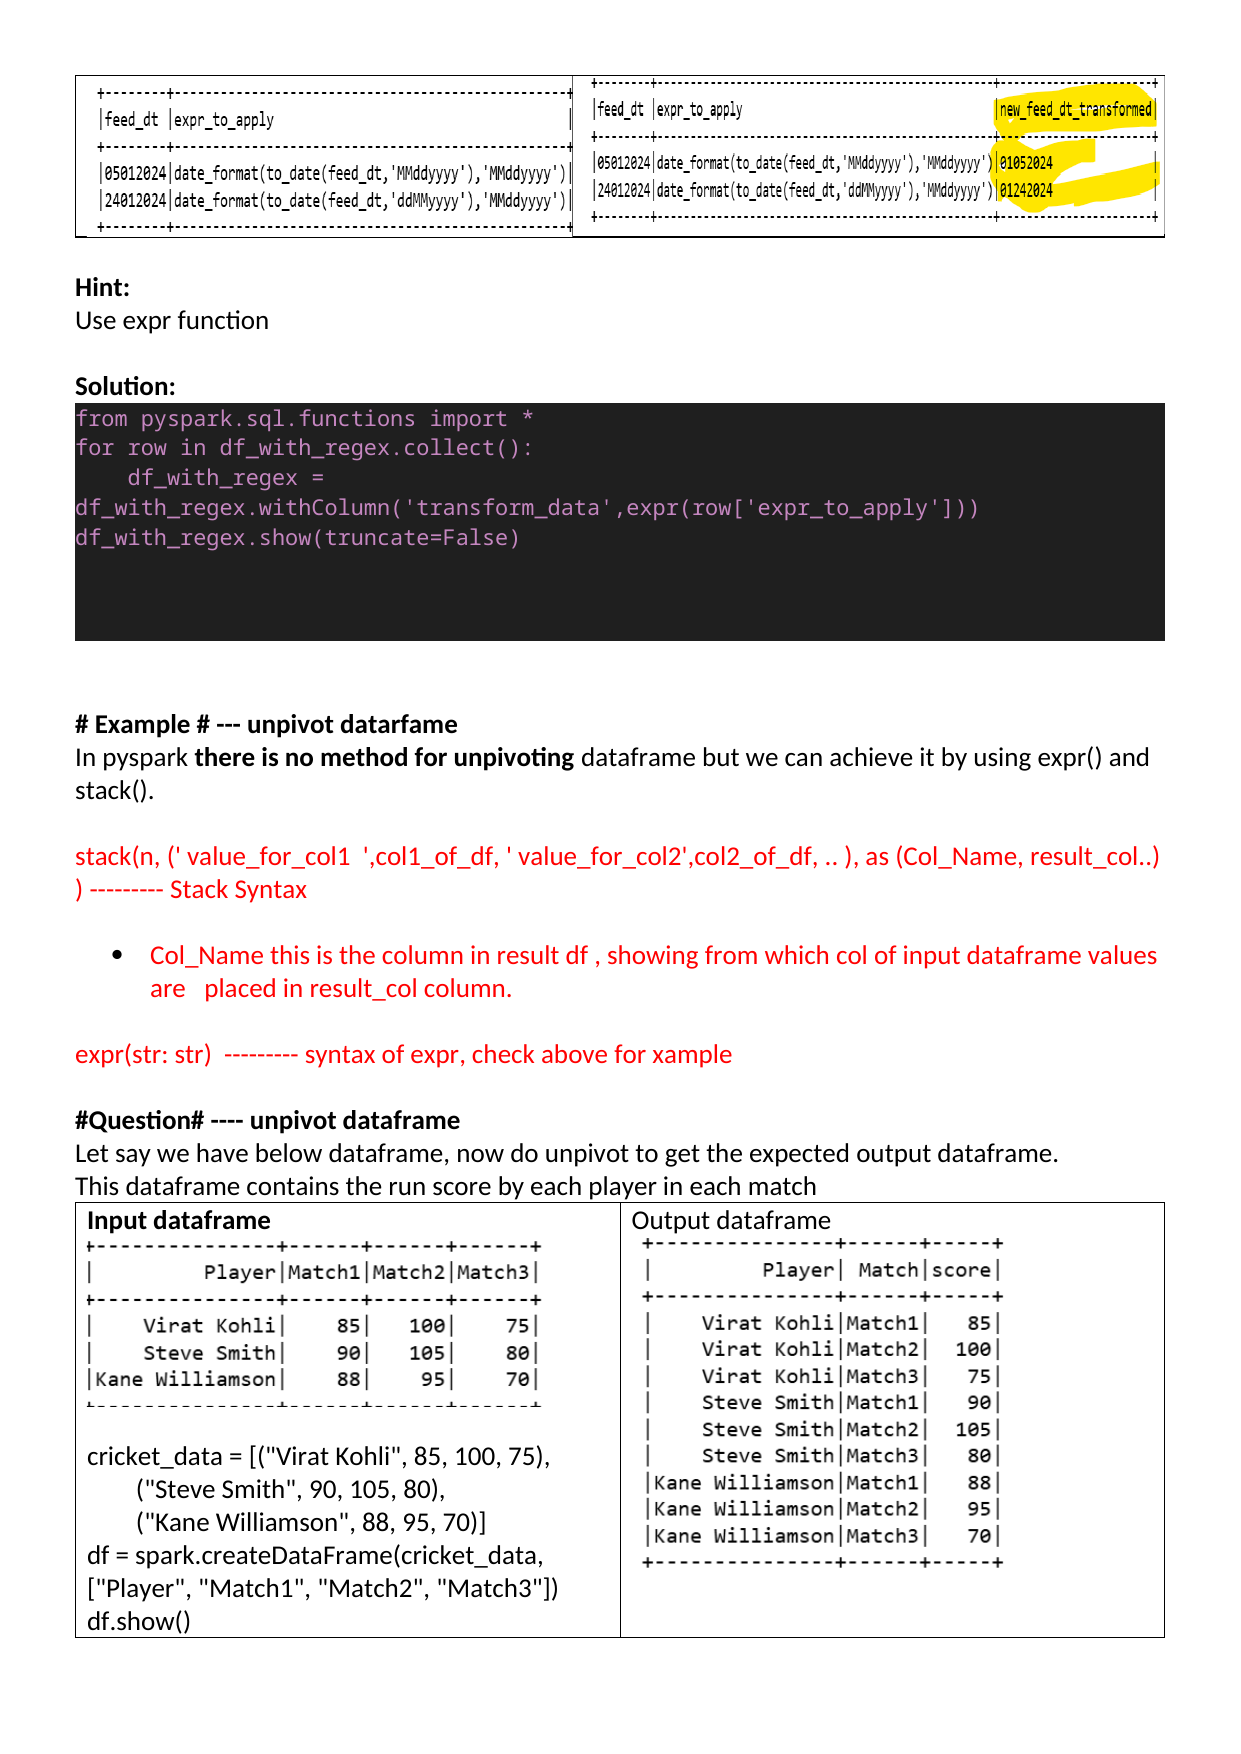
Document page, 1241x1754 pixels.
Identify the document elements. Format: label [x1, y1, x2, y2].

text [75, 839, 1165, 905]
picture [86, 1236, 547, 1407]
picture [583, 76, 1165, 234]
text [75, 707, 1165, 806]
picture [86, 76, 573, 237]
picture [631, 1236, 1005, 1575]
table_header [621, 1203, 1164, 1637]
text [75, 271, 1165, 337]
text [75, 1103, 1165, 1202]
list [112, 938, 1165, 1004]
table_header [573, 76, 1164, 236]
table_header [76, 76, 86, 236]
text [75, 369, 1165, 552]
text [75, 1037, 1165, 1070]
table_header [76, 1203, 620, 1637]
